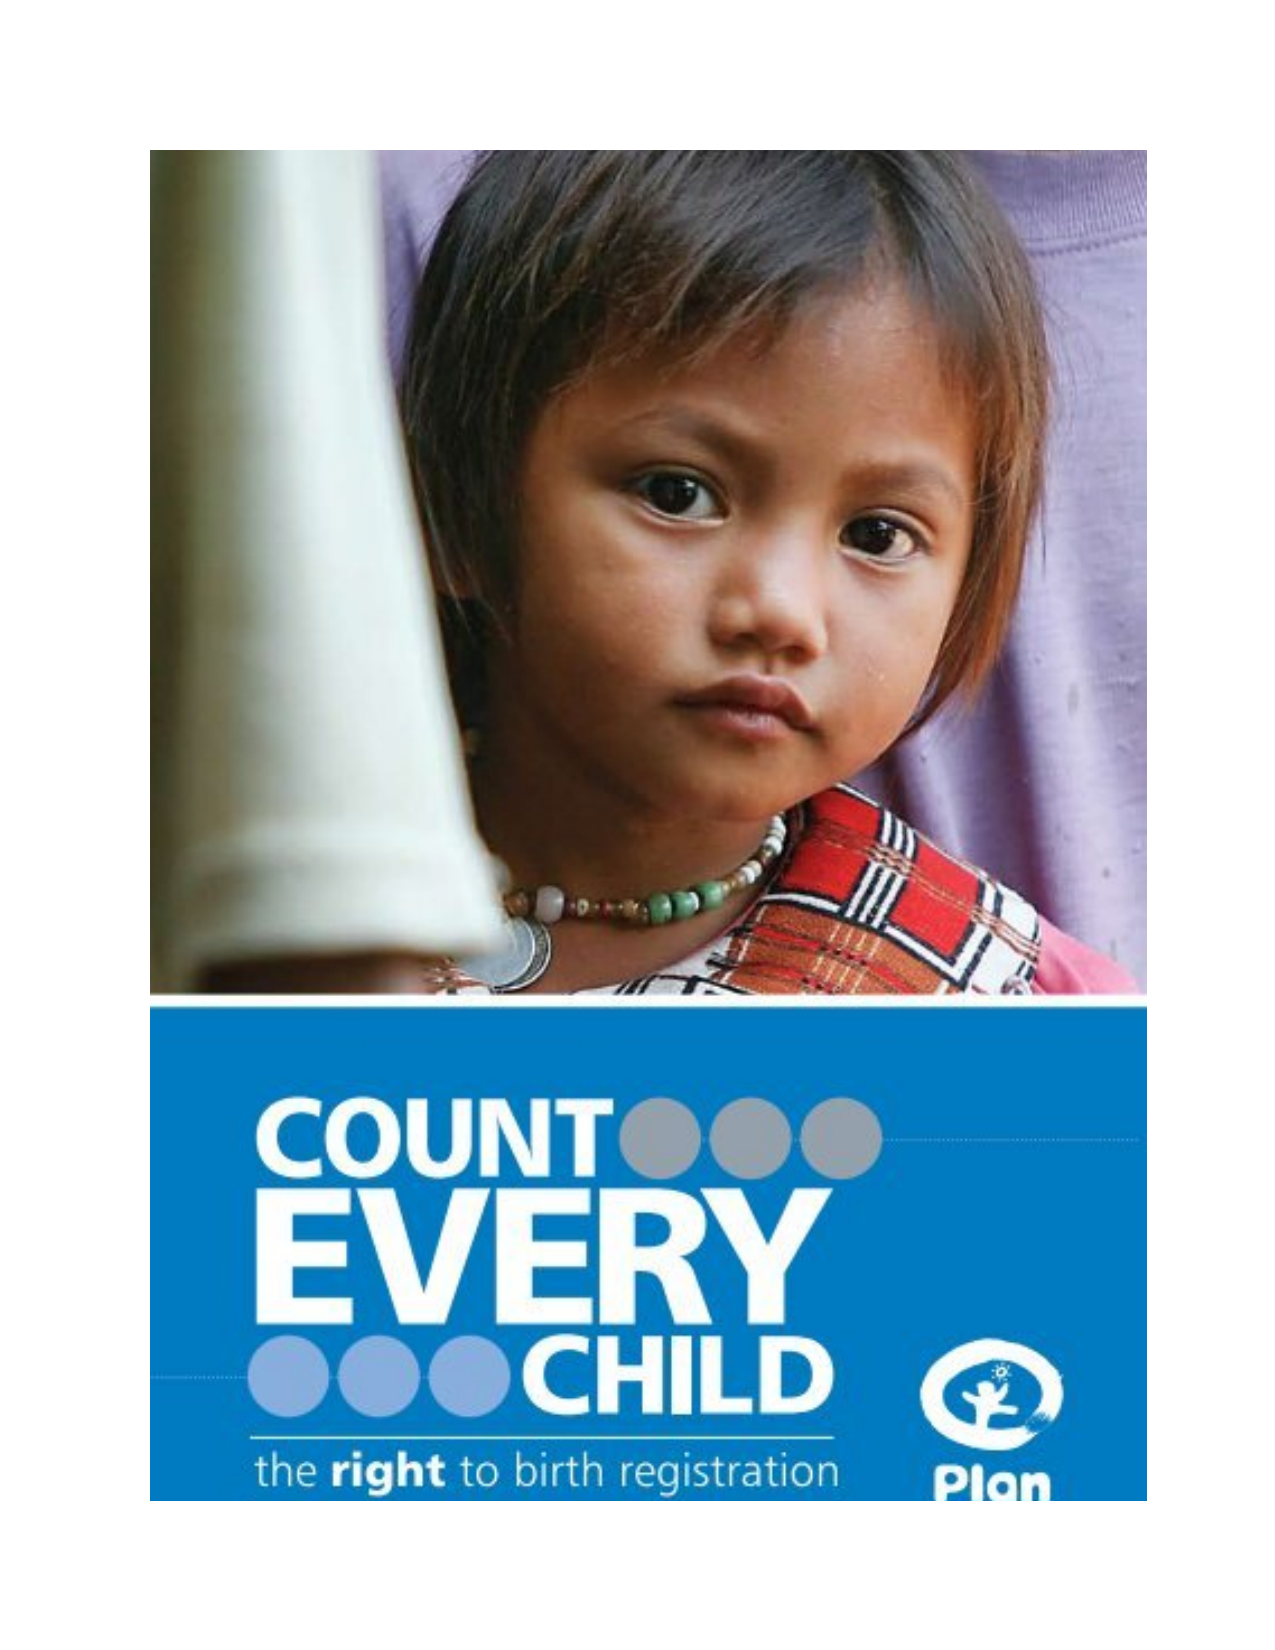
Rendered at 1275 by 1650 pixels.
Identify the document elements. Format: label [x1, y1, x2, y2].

picture [839, 1493, 849, 1501]
picture [150, 150, 1147, 1501]
